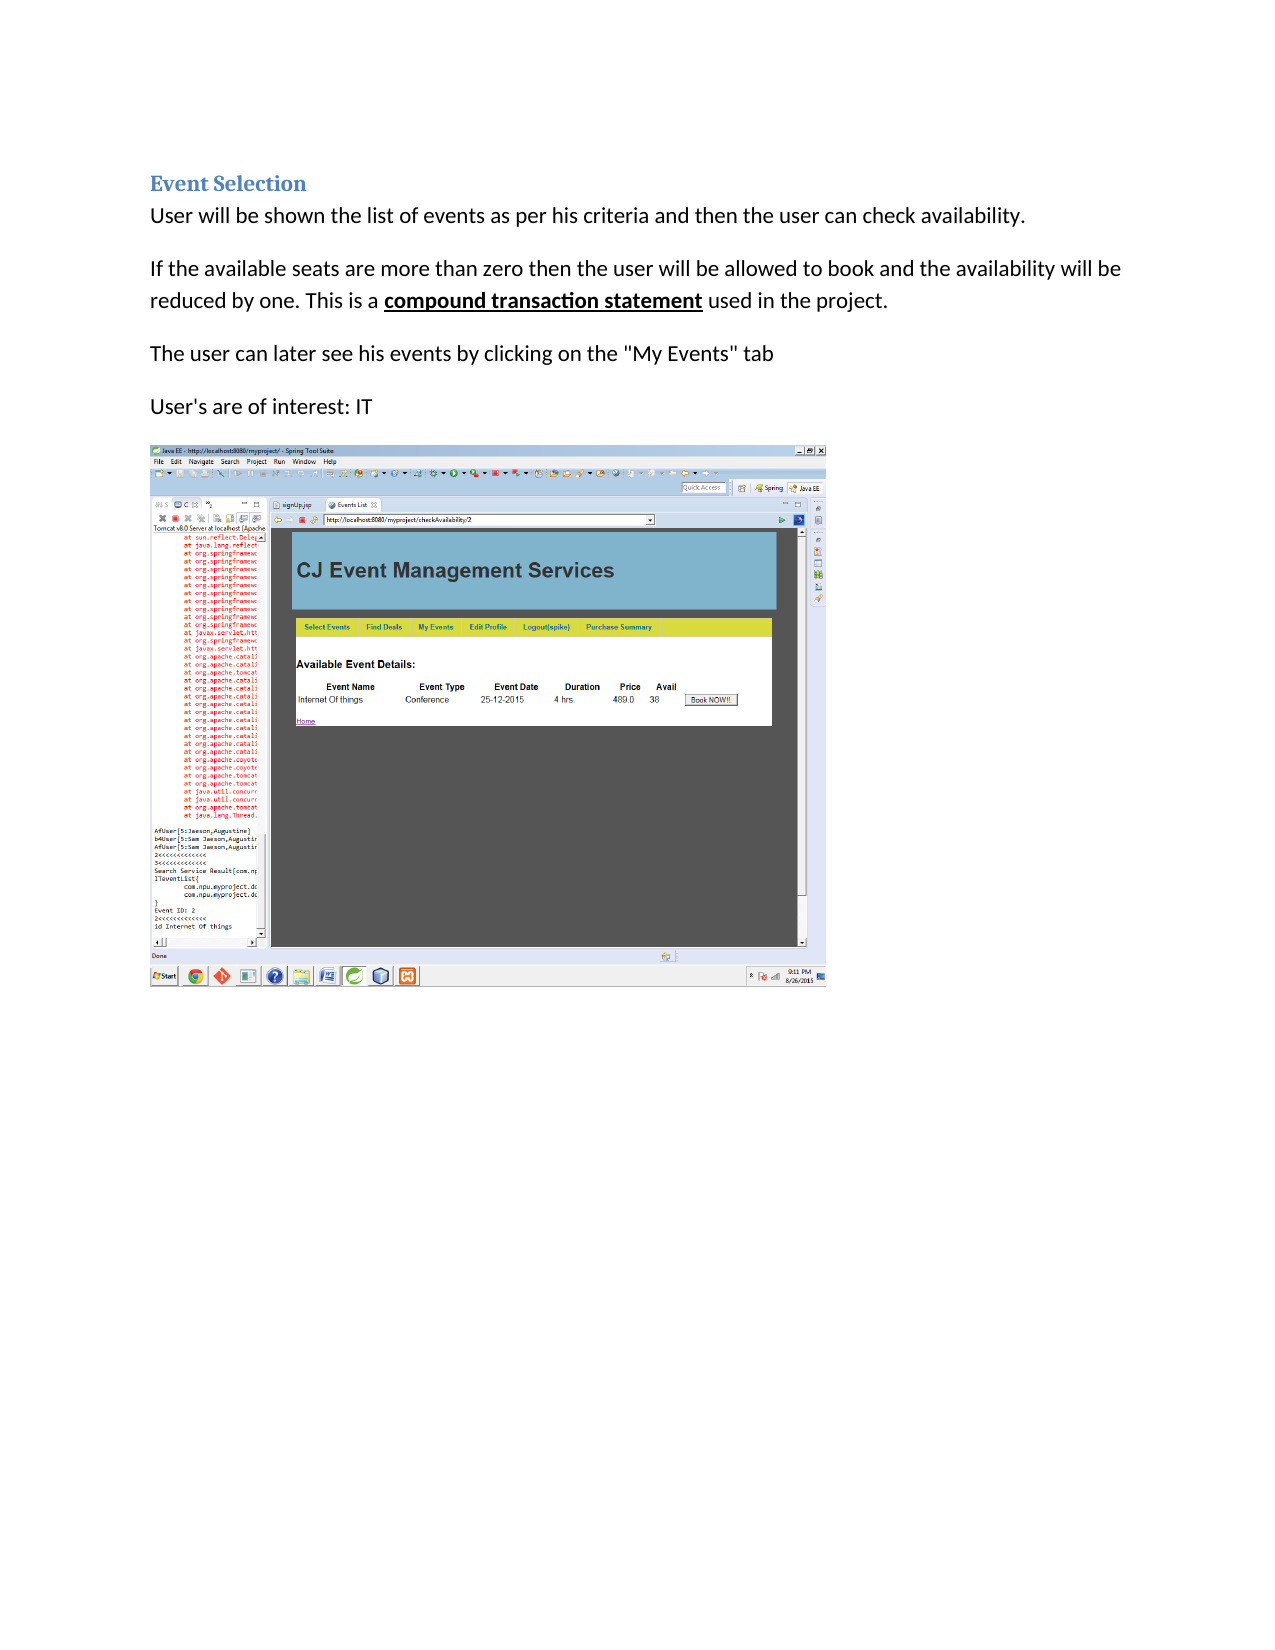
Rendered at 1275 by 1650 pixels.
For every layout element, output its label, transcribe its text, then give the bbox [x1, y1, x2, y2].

text User will be shown the list of events as per his criteria and then the user can check availability. [150, 201, 1125, 229]
text The user can later see his events by clicking on the "My Events" tab [150, 339, 1125, 367]
subtitle Event Selection [150, 171, 1125, 197]
text User's are of interest: IT [150, 392, 1125, 420]
picture [150, 445, 827, 987]
text If the available seats are more than zero then the user will be allowed to book and the availability will be reduced by one. This is a compound transaction statement used in the project. [150, 254, 1125, 314]
